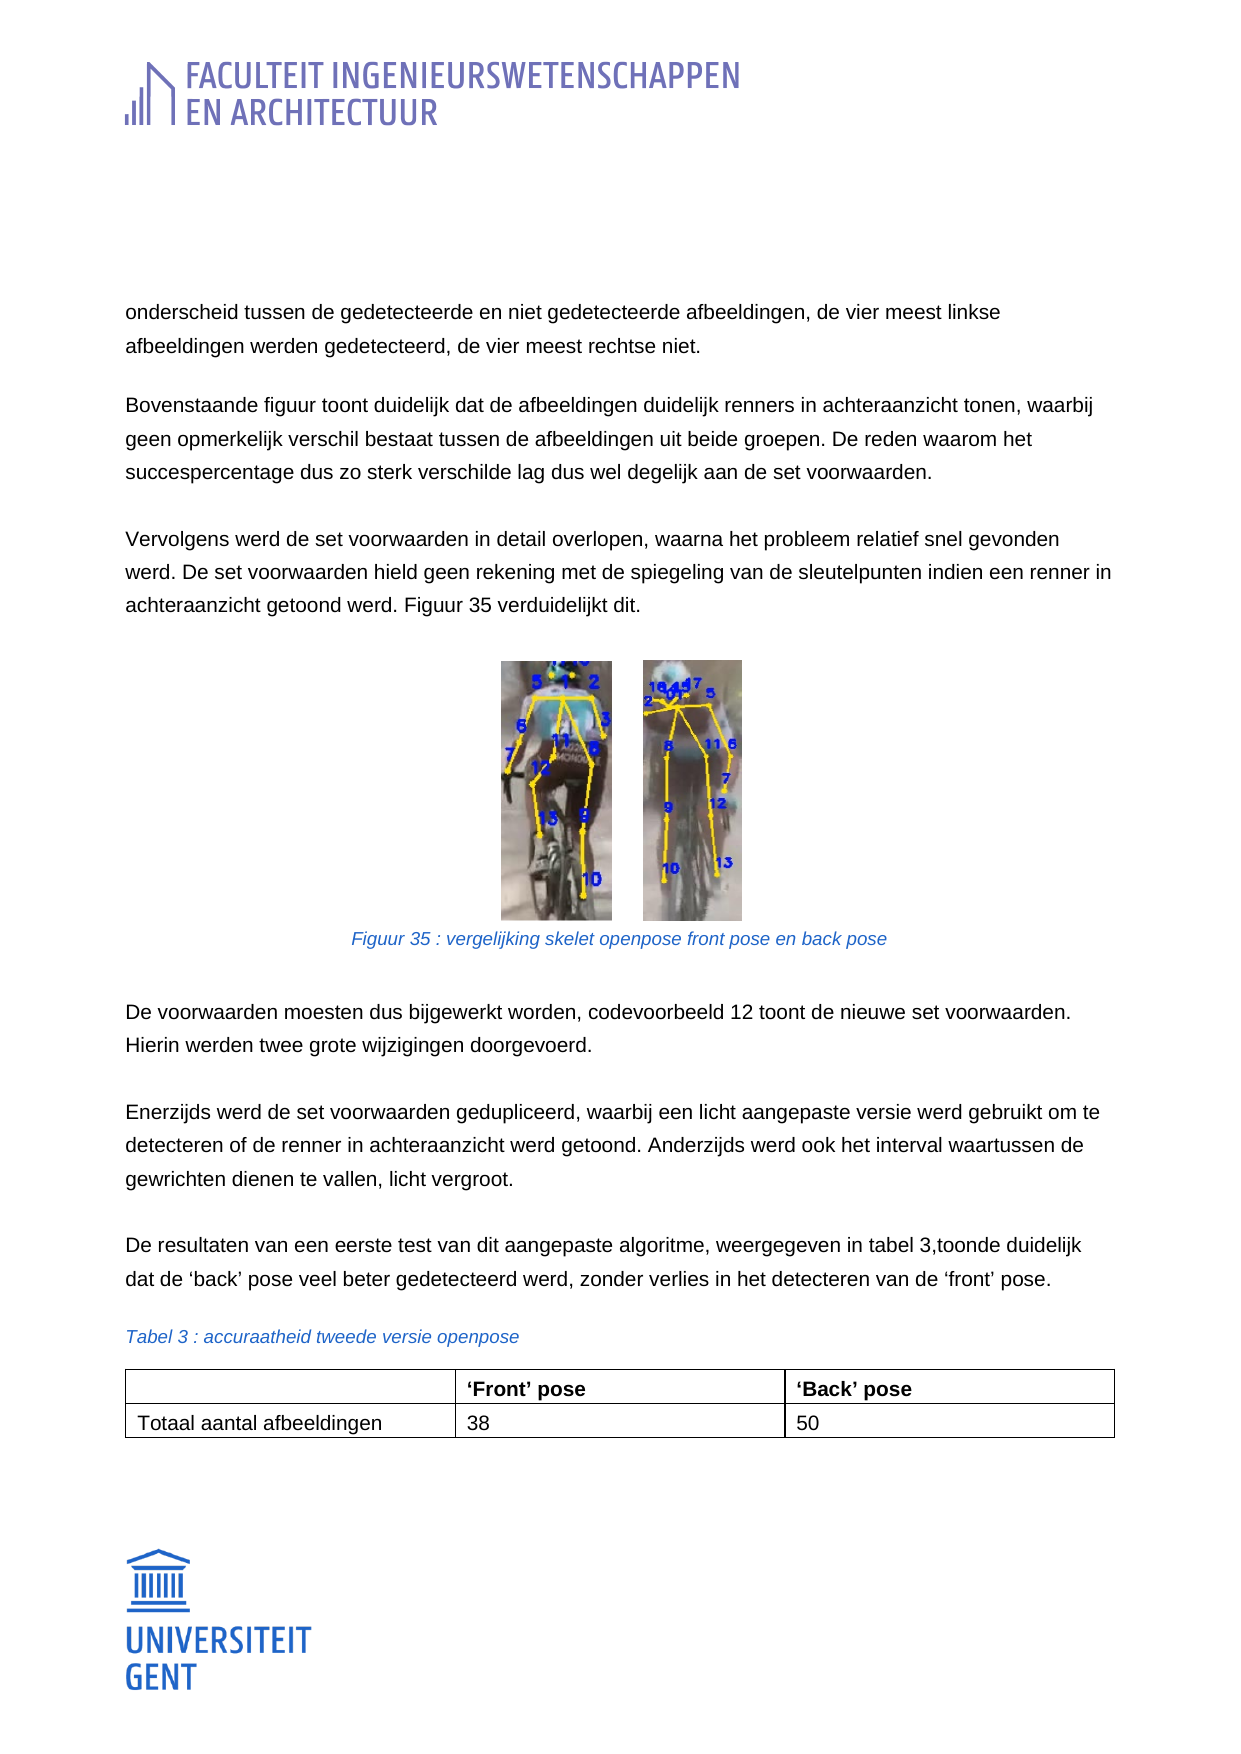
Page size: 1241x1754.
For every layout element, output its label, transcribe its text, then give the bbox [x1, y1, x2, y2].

text Tabel 3 : accuraatheid tweede versie openpose [125, 1326, 1115, 1348]
text Vervolgens werd de set voorwaarden in detail overlopen, waarna het probleem relatief snel gevonden werd. De set voorwaarden hield geen rekening met de spiegeling van de sleutelpunten indien een renner in achteraanzicht getoond werd. Figuur 35 verduidelijkt dit. [125, 519, 1115, 619]
text Bovenstaande figuur toont duidelijk dat de afbeeldingen duidelijk renners in achteraanzicht tonen, waarbij geen opmerkelijk verschil bestaat tussen de afbeeldingen uit beide groepen. De reden waarom het succespercentage dus zo sterk verschilde lag dus wel degelijk aan de set voorwaarden. [125, 386, 1115, 486]
text Het verschil in succespercentage tussen beide poses was opmerkelijk, aangezien deze volgens dezelfde set voorwaarden werden gedetecteerd. Opdat een beter beeld kon verkregen worden over het probleem werden de foto’s die de renner in achteraanzicht tonen in meer detail bekeken. Figuur 34 toont een onderscheid tussen de gedetecteerde en niet gedetecteerde afbeeldingen, de vier meest linkse afbeeldingen werden gedetecteerd, de vier meest rechtse niet. [125, 293, 1115, 360]
text De voorwaarden moesten dus bijgewerkt worden, codevoorbeeld 12 toont de nieuwe set voorwaarden. Hierin werden twee grote wijzigingen doorgevoerd. [125, 993, 1115, 1059]
picture [482, 652, 758, 927]
table_header [126, 1370, 455, 1403]
table_cell 50 [786, 1404, 1114, 1437]
table_header ‘Front’ pose [456, 1370, 784, 1403]
table_header ‘Back’ pose [786, 1370, 1114, 1403]
picture [64, 1501, 378, 1752]
text Enerzijds werd de set voorwaarden gedupliceerd, waarbij een licht aangepaste versie werd gebruikt om te detecteren of de renner in achteraanzicht werd getoond. Anderzijds werd ook het interval waartussen de gewrichten dienen te vallen, licht vergroot. [125, 1093, 1115, 1193]
picture [62, 0, 815, 188]
text De resultaten van een eerste test van dit aangepaste algoritme, weergegeven in tabel 3,toonde duidelijk dat de ‘back’ pose veel beter gedetecteerd werd, zonder verlies in het detecteren van de ‘front’ pose. [125, 1226, 1115, 1293]
table_cell Totaal aantal afbeeldingen [126, 1404, 455, 1437]
table_cell 38 [456, 1404, 784, 1437]
